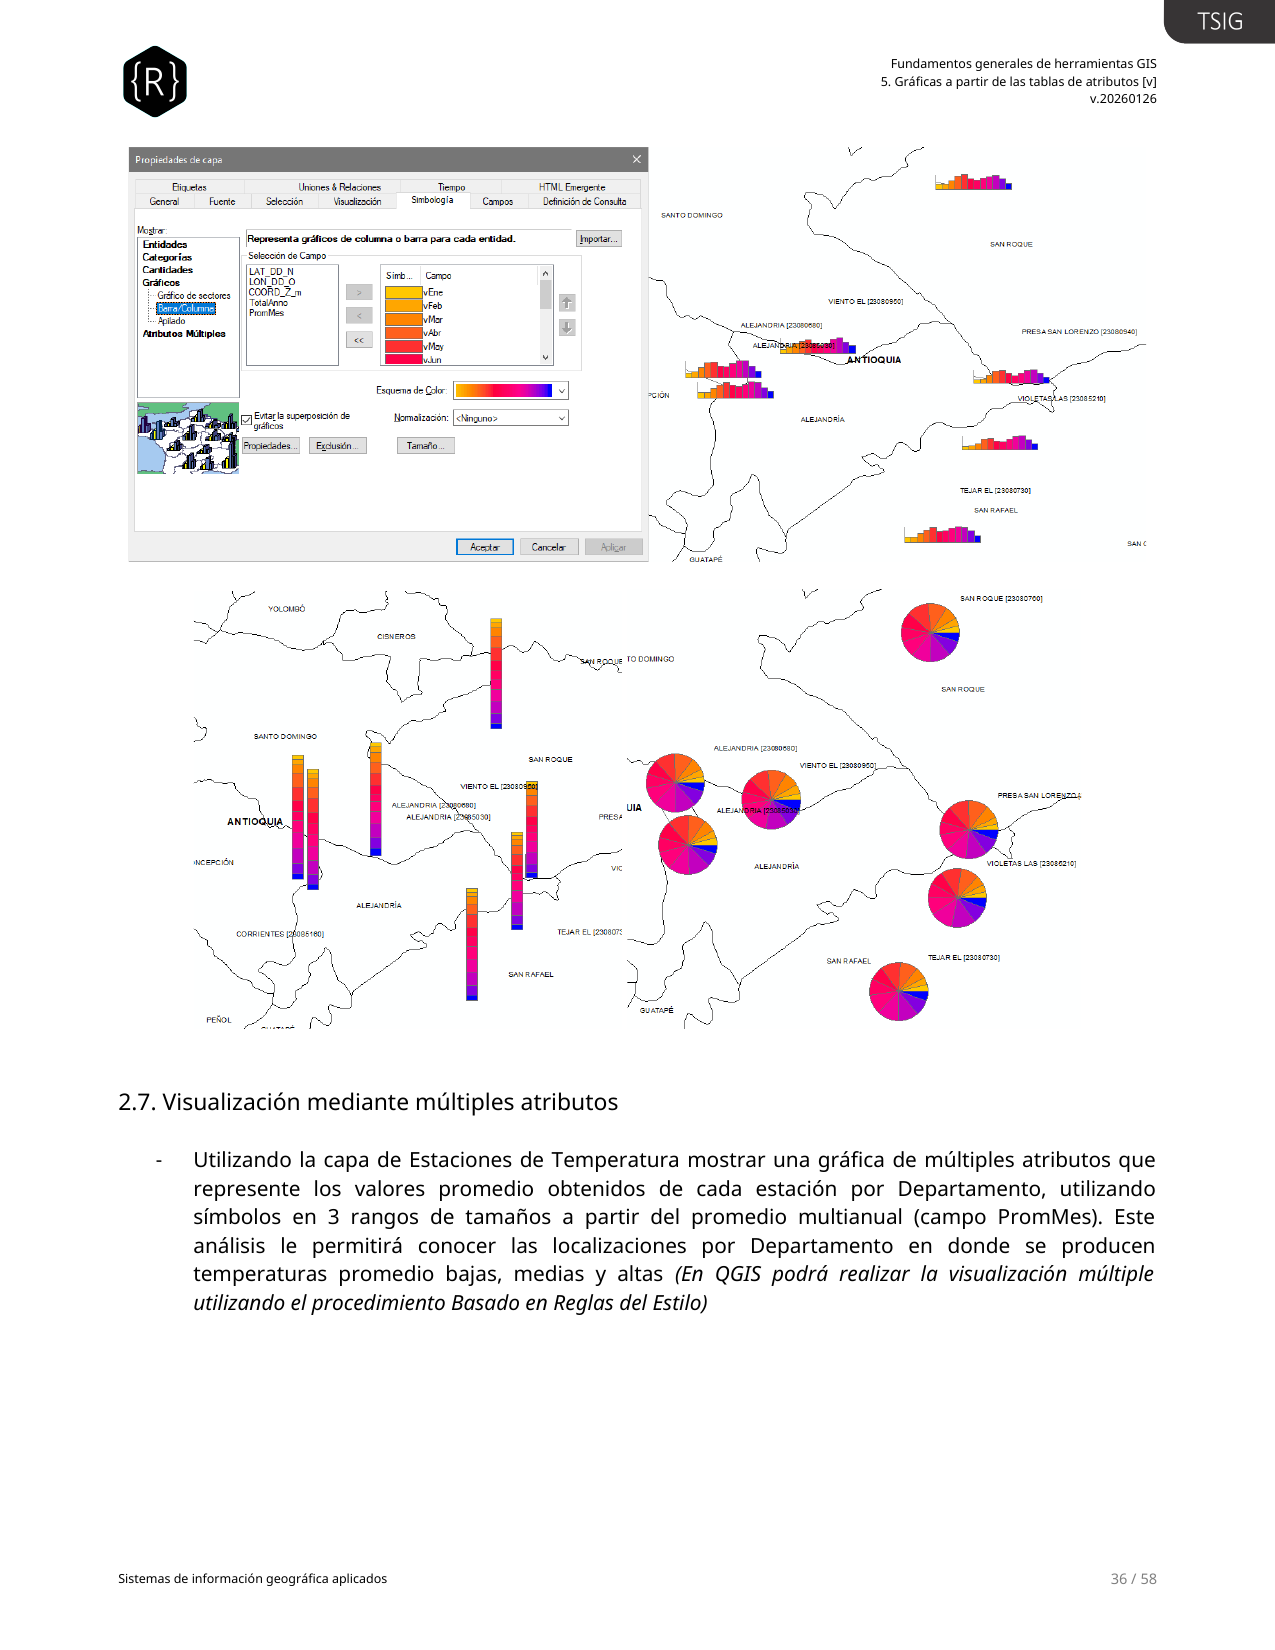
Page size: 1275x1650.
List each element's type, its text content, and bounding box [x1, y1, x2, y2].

picture [1163, 0, 1275, 44]
picture [128, 147, 1147, 562]
picture [118, 44, 192, 119]
picture [627, 589, 1082, 1029]
list Utilizando la capa de Estaciones de Temperatura mostrar una gráfica de múltiples atributos que represente los valores promedio obtenidos de cada estación por Departamento, utilizando símbolos en 3 rangos de tamaños a partir del promedio multianual (campo PromMes). Este análisis le permitirá conocer las localizaciones por Departamento en donde se producen temperaturas promedio bajas, medias y altas (En QGIS podrá realizar la visualización múltiple utilizando el procedimiento Basado en Reglas del Estilo) [156, 1145, 1157, 1316]
picture [193, 591, 622, 1029]
subtitle 2.7. Visualización mediante múltiples atributos [118, 1086, 1157, 1117]
